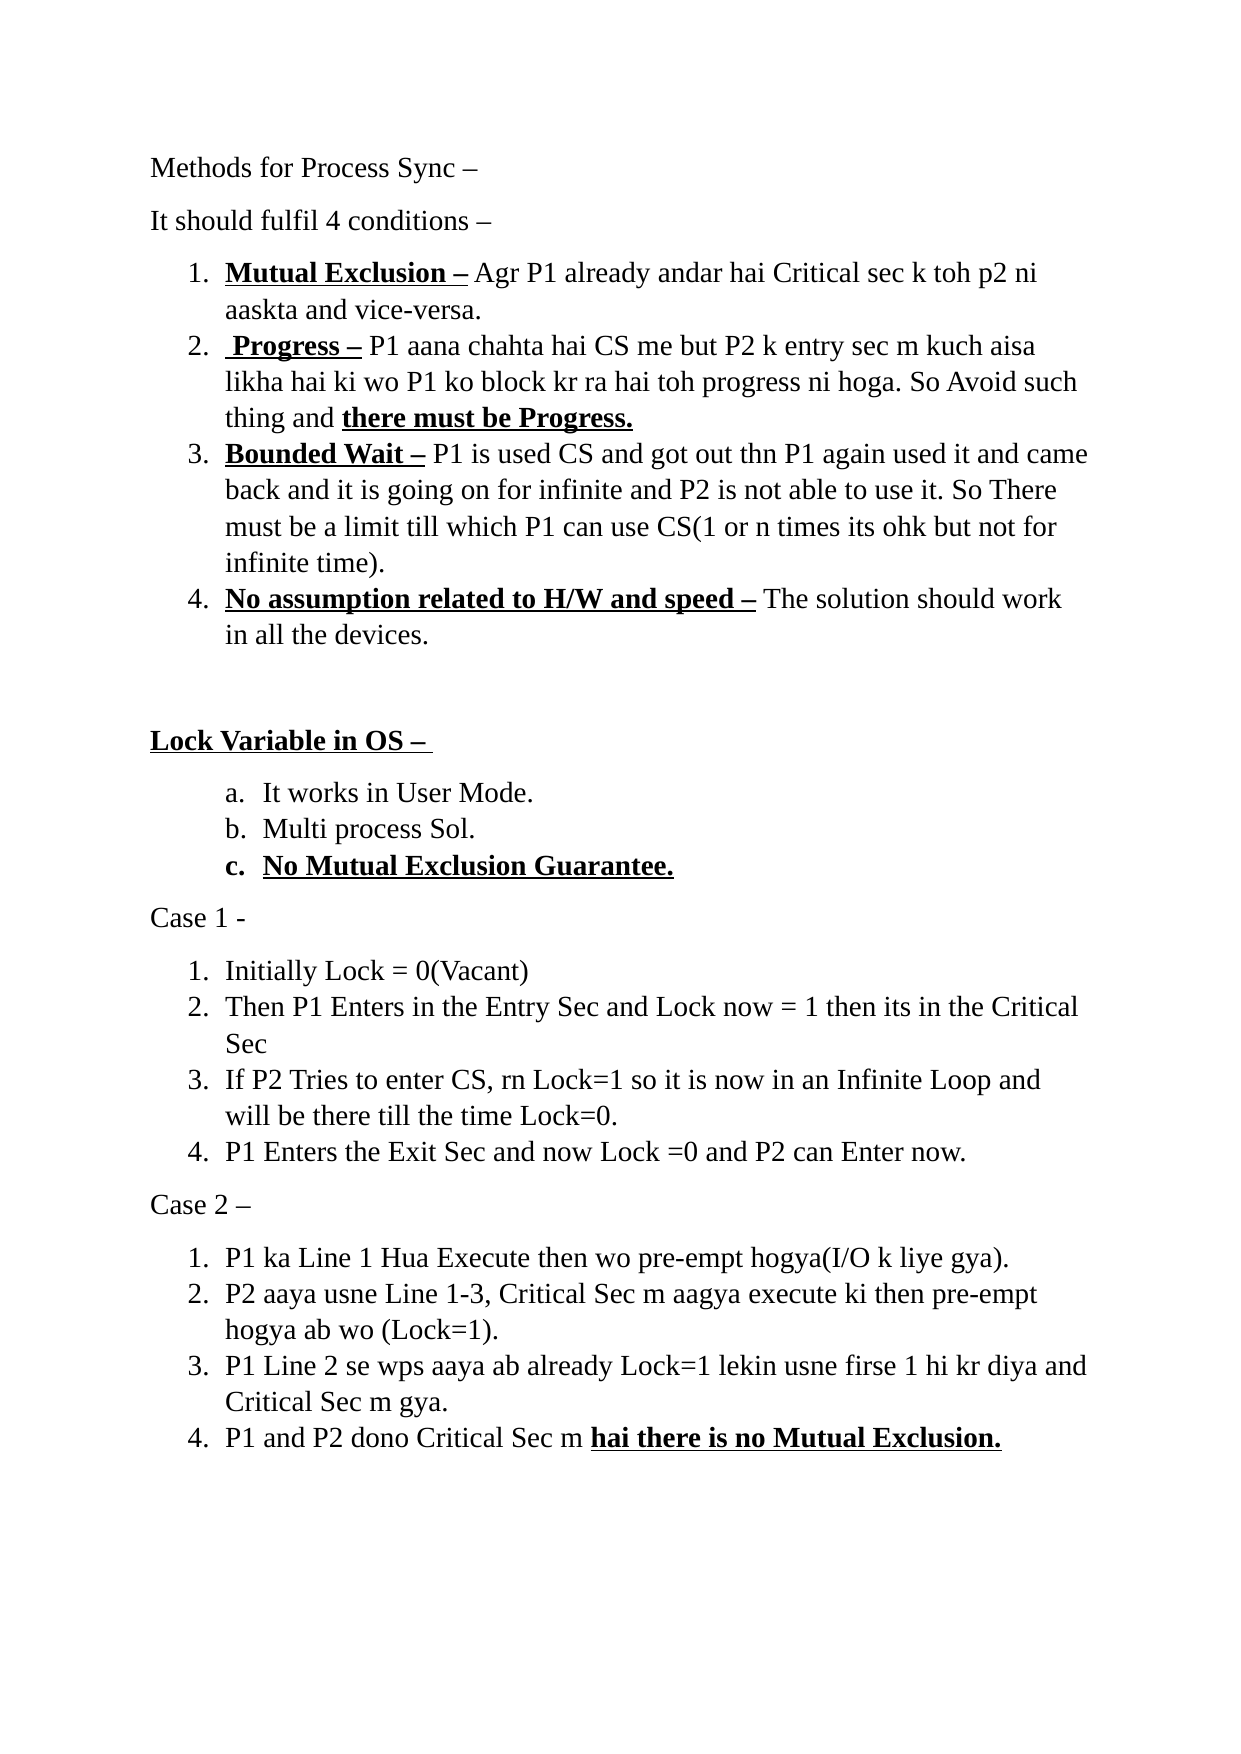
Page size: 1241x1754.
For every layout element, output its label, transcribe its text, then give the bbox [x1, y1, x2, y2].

list It works in User Mode. [225, 776, 1090, 809]
list Then P1 Enters in the Entry Sec and Lock now = 1 then its in the Critical Sec [187, 989, 1090, 1059]
list Initially Lock = 0(Vacant) [187, 953, 1090, 987]
list P1 ka Line 1 Hua Execute then wo pre-empt hogya(I/O k liye gya). [187, 1240, 1090, 1273]
list P2 aaya usne Line 1-3, Critical Sec m aagya execute ki then pre-empt hogya ab wo (Lock=1). [187, 1276, 1090, 1346]
list P1 and P2 dono Critical Sec m hai there is no Mutual Exclusion. [187, 1421, 1090, 1454]
text Case 2 – [150, 1187, 1090, 1221]
list P1 Line 2 se wps aaya ab already Lock=1 lekin usne firse 1 hi kr diya and Critical Sec m gya. [187, 1348, 1090, 1418]
list Progress – P1 aana chahta hai CS me but P2 k entry sec m kuch aisa likha hai ki wo P1 ko block kr ra hai toh progress ni hoga. So Avoid such thing and there must be Progress. [187, 328, 1090, 434]
list No Mutual Exclusion Guarantee. [225, 848, 1090, 881]
list Bounded Wait – P1 is used CS and got out thn P1 again used it and came back and it is going on for infinite and P2 is not able to use it. So There must be a limit till which P1 can use CS(1 or n times its ohk but not for infinite time). [187, 436, 1090, 578]
text Lock Variable in OS – [150, 723, 1090, 756]
list If P2 Tries to enter CS, rn Lock=1 so it is now in an Infinite Loop and will be there till the time Lock=0. [187, 1062, 1090, 1132]
text Methods for Process Sync – [150, 150, 1090, 183]
text Case 1 - [150, 901, 1090, 934]
text It should fulfil 4 conditions – [150, 203, 1090, 236]
list Mutual Exclusion – Agr P1 already andar hai Critical sec k toh p2 ni aaskta and vice-versa. [187, 256, 1090, 325]
list P1 Enters the Exit Sec and now Lock =0 and P2 can Enter now. [187, 1134, 1090, 1168]
list No assumption related to H/W and speed – The solution should work in all the devices. [187, 581, 1090, 651]
list Multi process Sol. [225, 812, 1090, 845]
